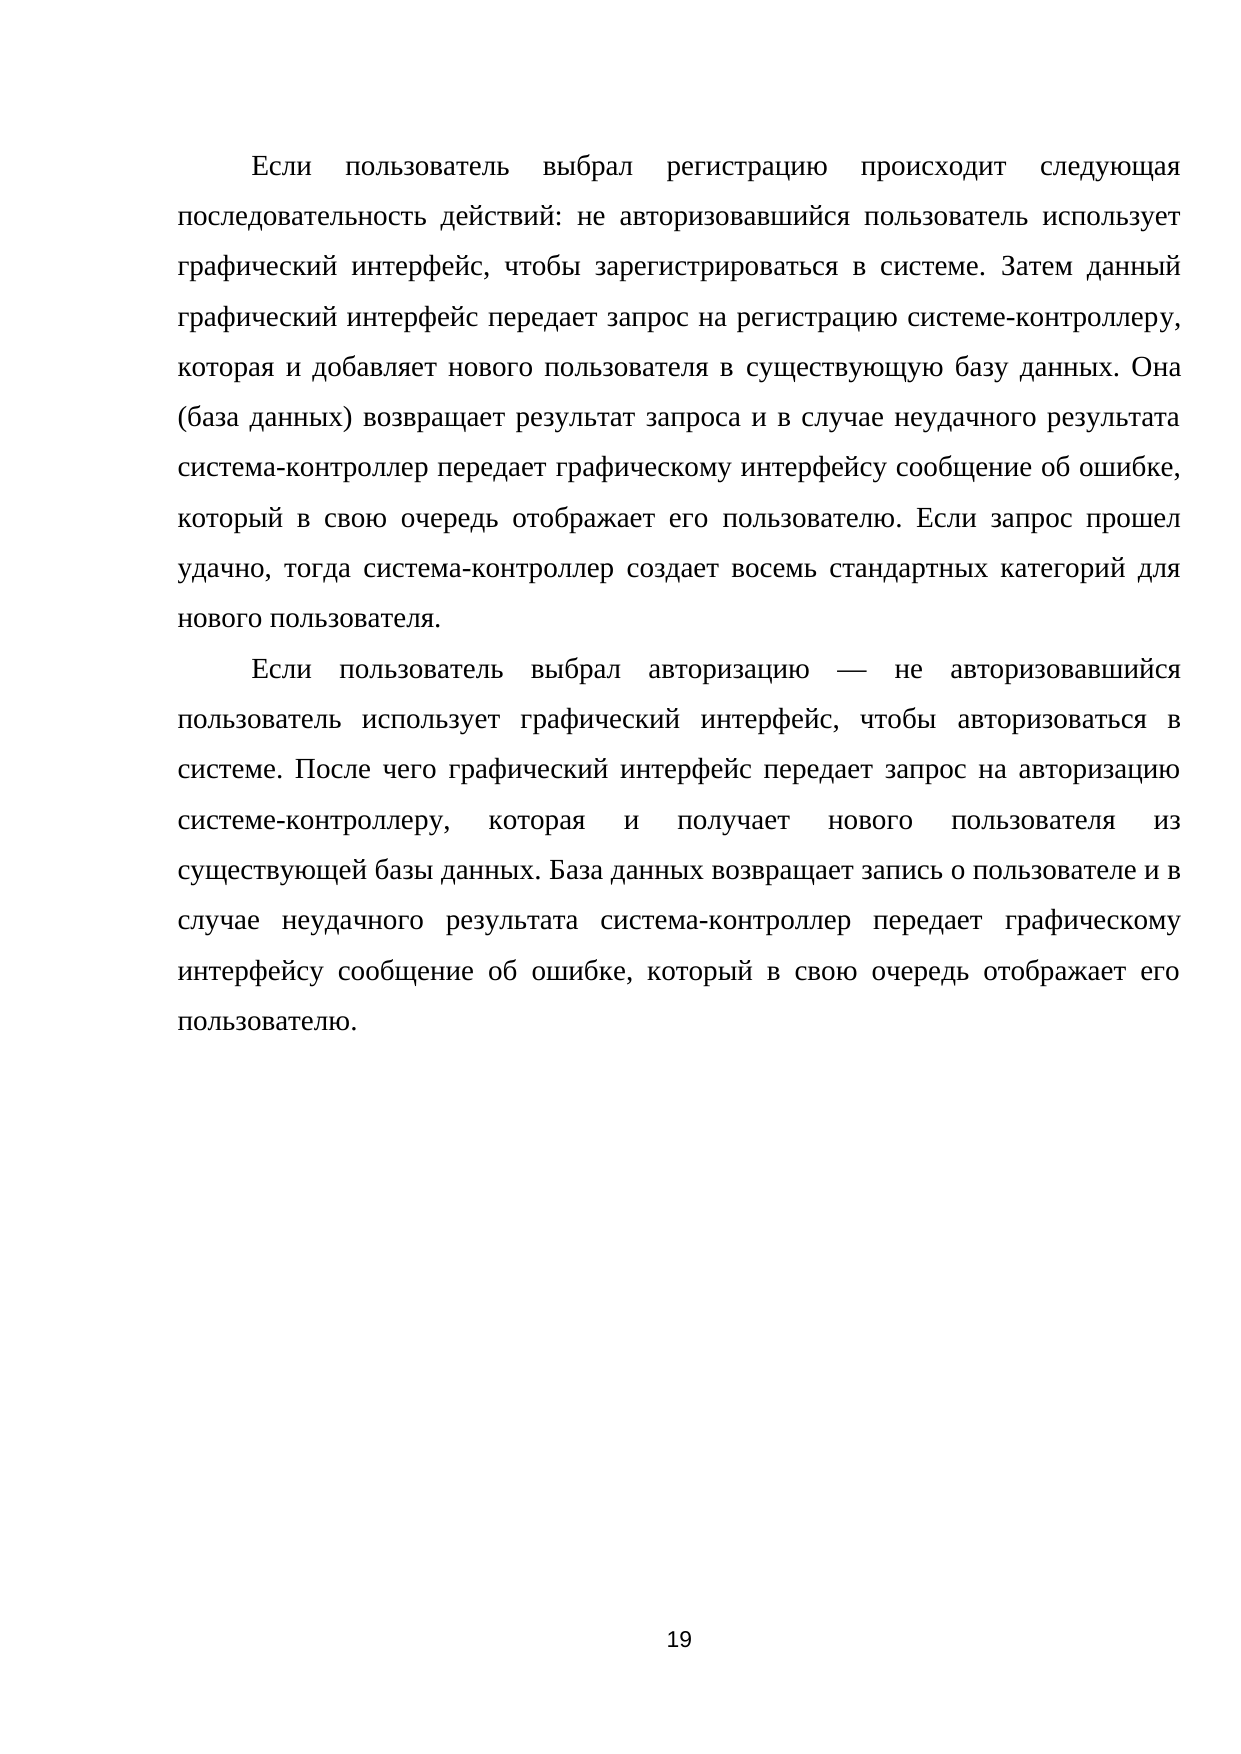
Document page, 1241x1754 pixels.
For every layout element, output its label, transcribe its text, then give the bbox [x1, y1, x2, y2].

text Если пользователь выбрал авторизацию — не авторизовавшийся пользователь использует графический интерфейс, чтобы авторизоваться в системе. После чего графический интерфейс передает запрос на авторизацию системе-контроллеру, которая и получает нового пользователя из существующей базы данных. База данных возвращает запись о пользователе и в случае неудачного результата система-контроллер передает графическому интерфейсу сообщение об ошибке, который в свою очередь отображает его пользователю. [177, 651, 1181, 1037]
text Если пользователь выбрал регистрацию происходит следующая последовательность действий: не авторизовавшийся пользователь использует графический интерфейс, чтобы зарегистрироваться в системе. Затем данный графический интерфейс передает запрос на регистрацию системе-контроллеру, которая и добавляет нового пользователя в существующую базу данных. Она (база данных) возвращает результат запроса и в случае неудачного результата система-контроллер передает графическому интерфейсу сообщение об ошибке, который в свою очередь отображает его пользователю. Если запрос прошел удачно, тогда система-контроллер создает восемь стандартных категорий для нового пользователя. [177, 148, 1181, 634]
